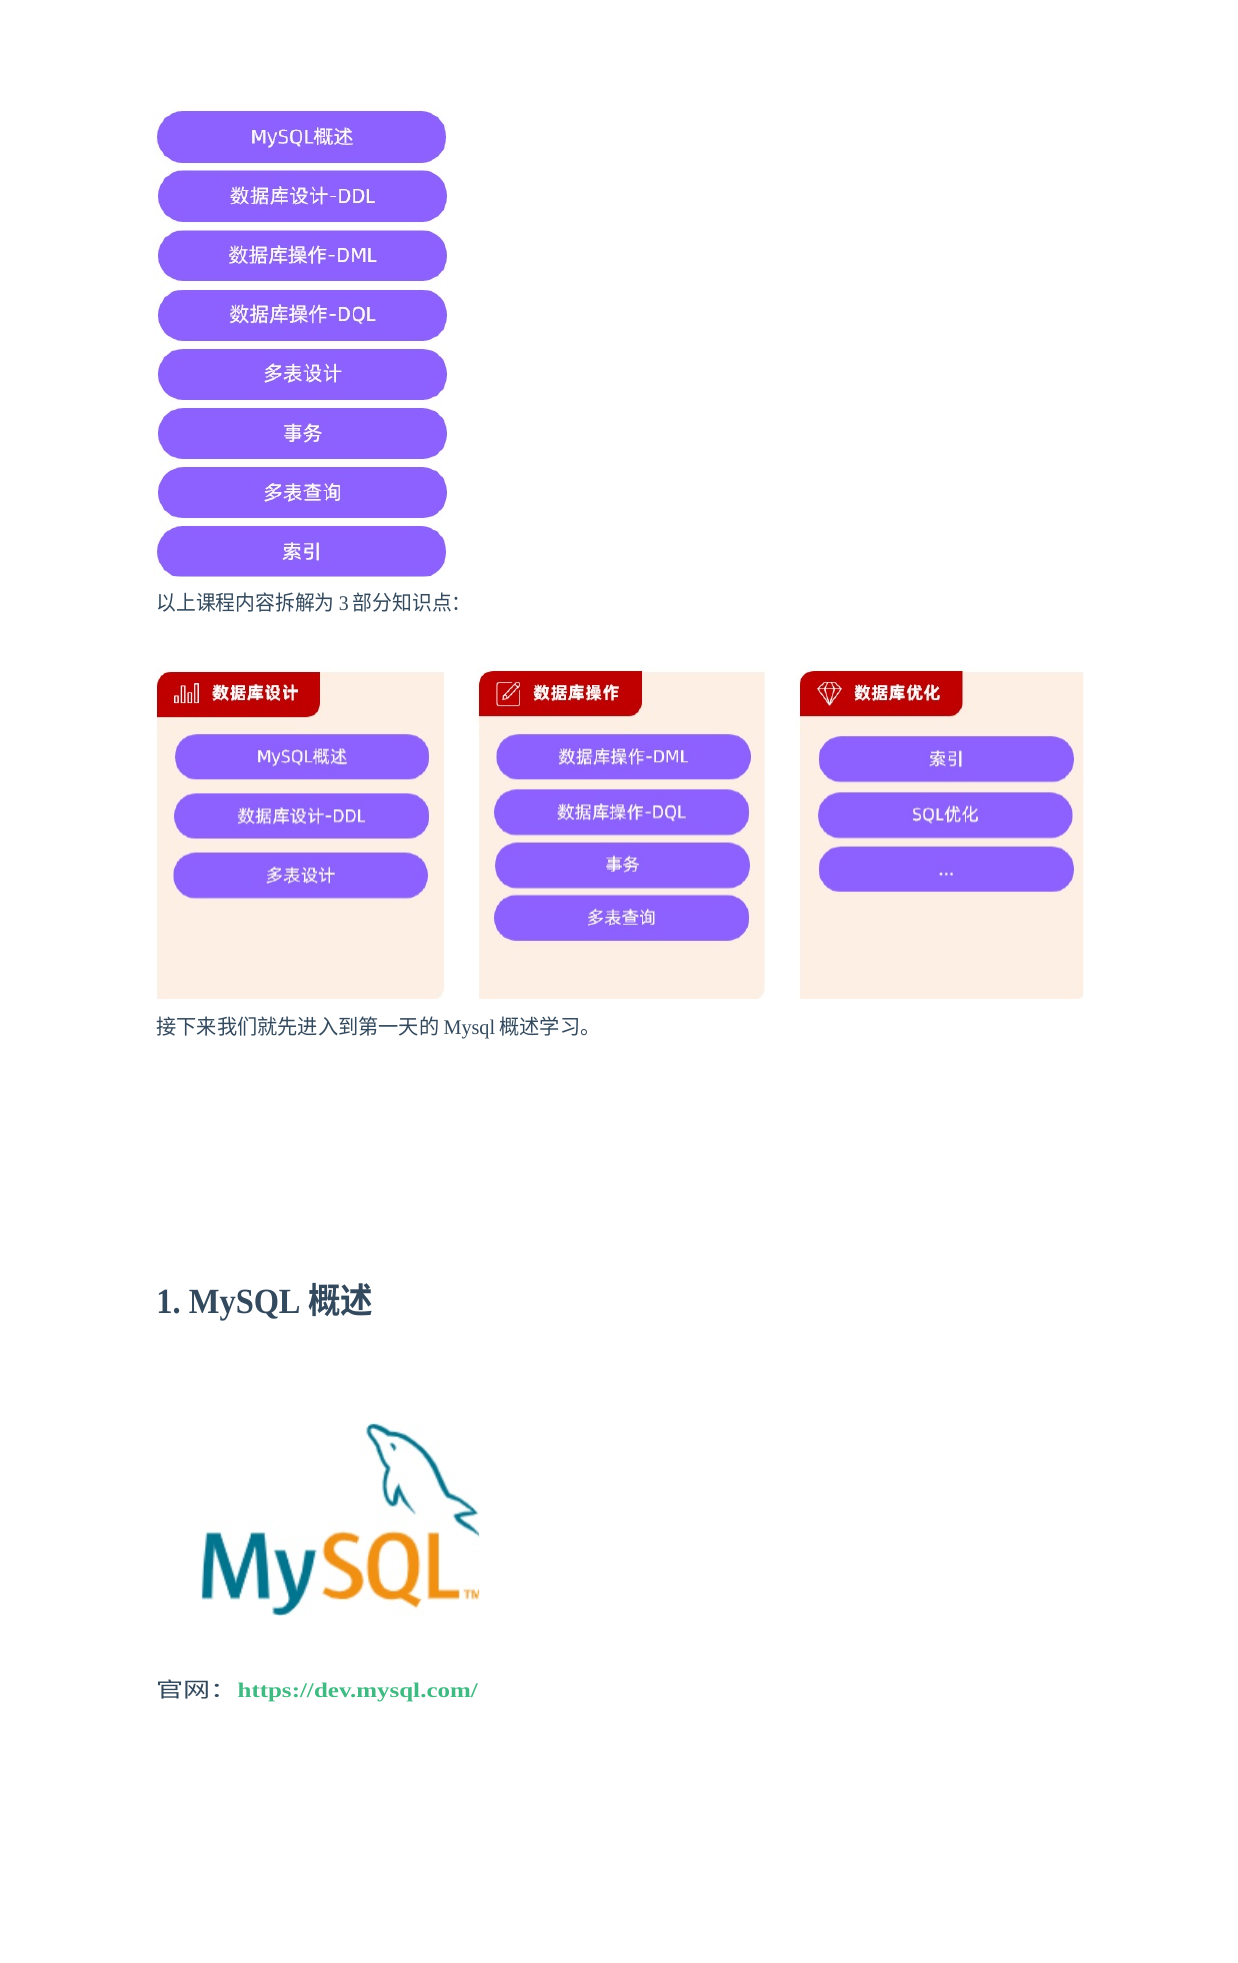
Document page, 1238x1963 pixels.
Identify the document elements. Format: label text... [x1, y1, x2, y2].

text 以上课程内容拆解为3部分知识点： [156, 594, 475, 614]
picture [156, 667, 1084, 999]
text 接下来我们就先进入到第一天的Mysql概述学习。 [156, 1018, 606, 1038]
picture [200, 1423, 480, 1616]
text 官网：https://dev.mysql.com/ [156, 1650, 492, 1702]
picture [154, 108, 448, 577]
text 1. MySQL概述 [156, 1221, 402, 1321]
